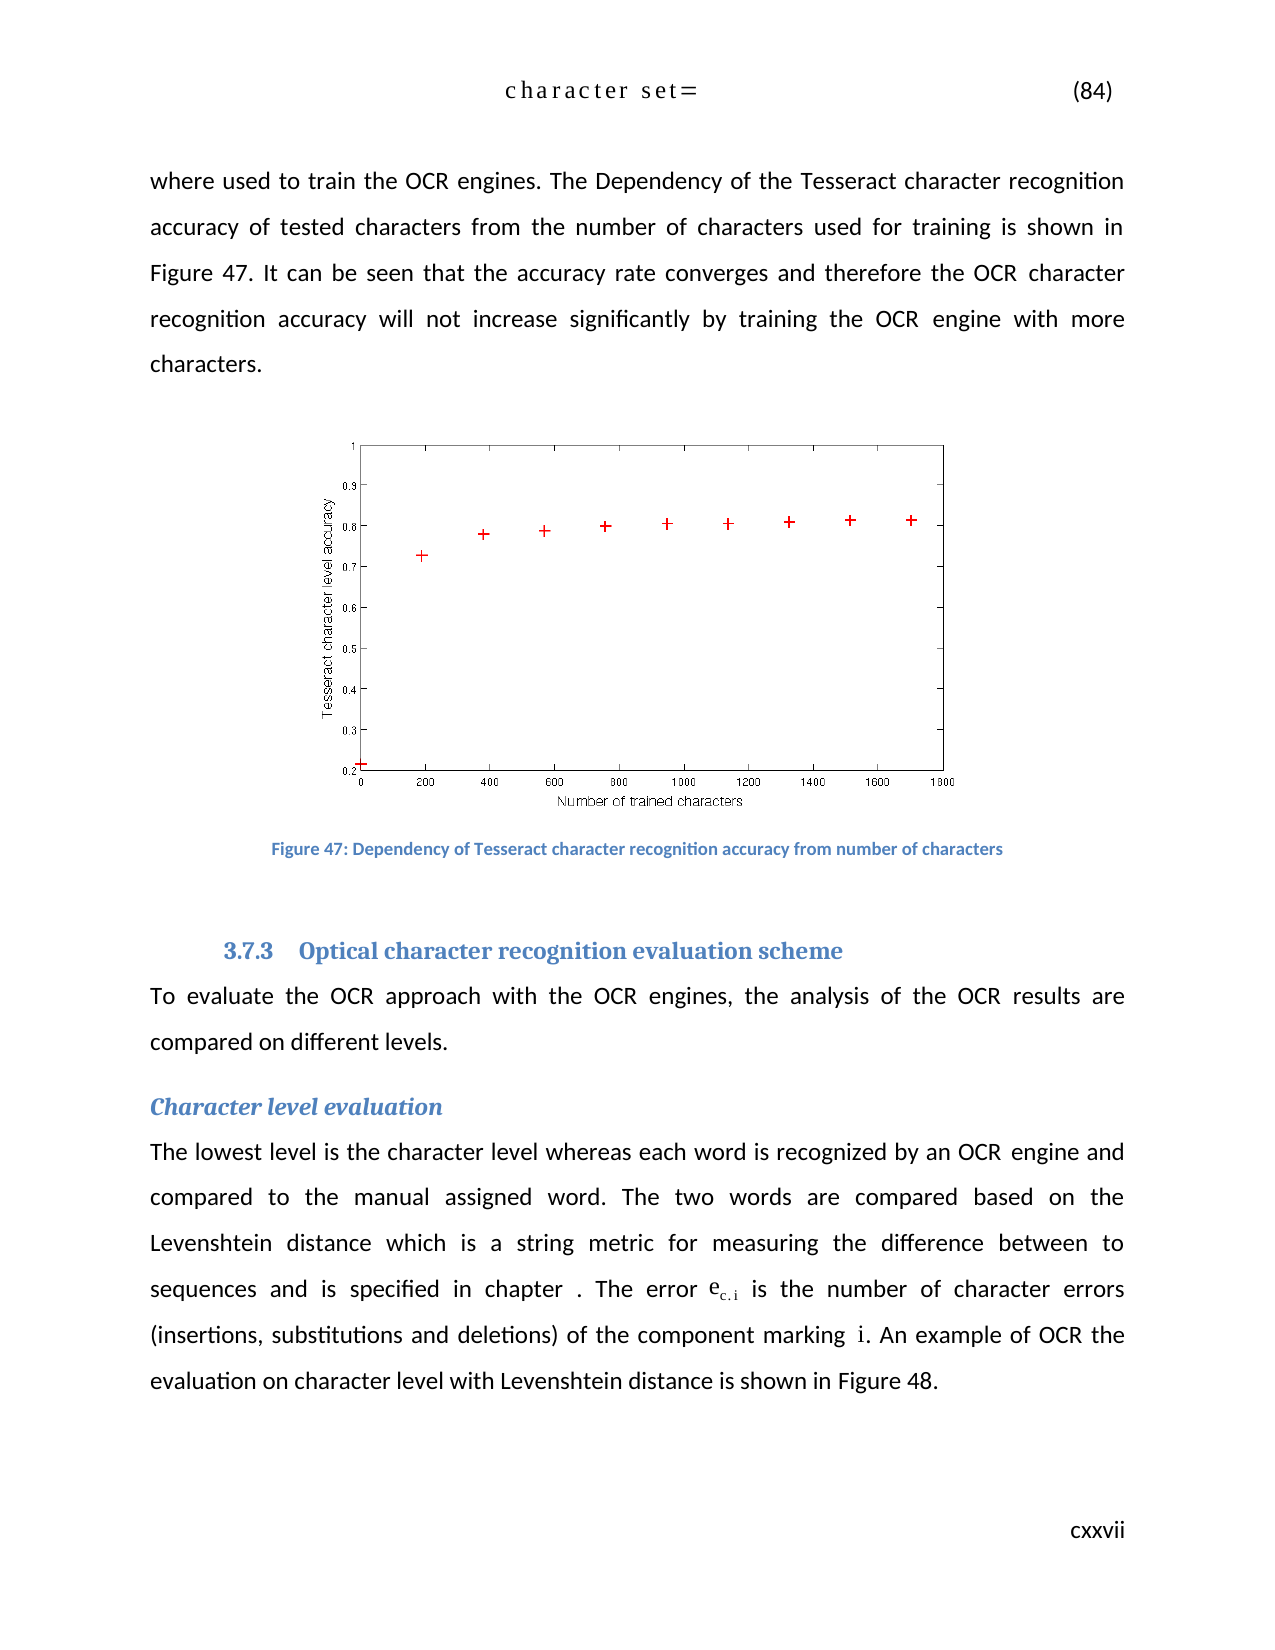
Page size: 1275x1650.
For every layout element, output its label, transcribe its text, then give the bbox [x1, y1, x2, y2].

subtitle Optical character recognition evaluation scheme [224, 937, 1125, 966]
text To evaluate the OCR approach with the OCR engines, the analysis of the OCR results are compared on different levels. [150, 980, 1125, 1056]
text The lowest level is the character level whereas each word is recognized by an OCR engine and compared to the manual assigned word. The two words are compared based on the Levenshtein distance which is a string metric for measuring the difference between to sequences and is specified in chapter Levenshtein distance. The error is the number of character errors (insertions, substitutions and deletions) of the component marking. An example of OCR the evaluation on character level with Levenshtein distance is shown in Figure 48. [150, 1136, 1125, 1396]
table_header (84) [1061, 75, 1147, 166]
subtitle Character level evaluation [150, 1092, 1125, 1121]
picture [262, 415, 1013, 813]
text Figure 47: Dependency of Tesseract character recognition accuracy from number of characters [150, 837, 1125, 860]
text where used to train the OCR engines. The Dependency of the Tesseract character recognition accuracy of tested characters from the number of characters used for training is shown in Figure 47. It can be seen that the accuracy rate converges and therefore the OCR character recognition accuracy will not increase significantly by training the OCR engine with more characters. [150, 166, 1125, 379]
table_header [150, 75, 1061, 166]
